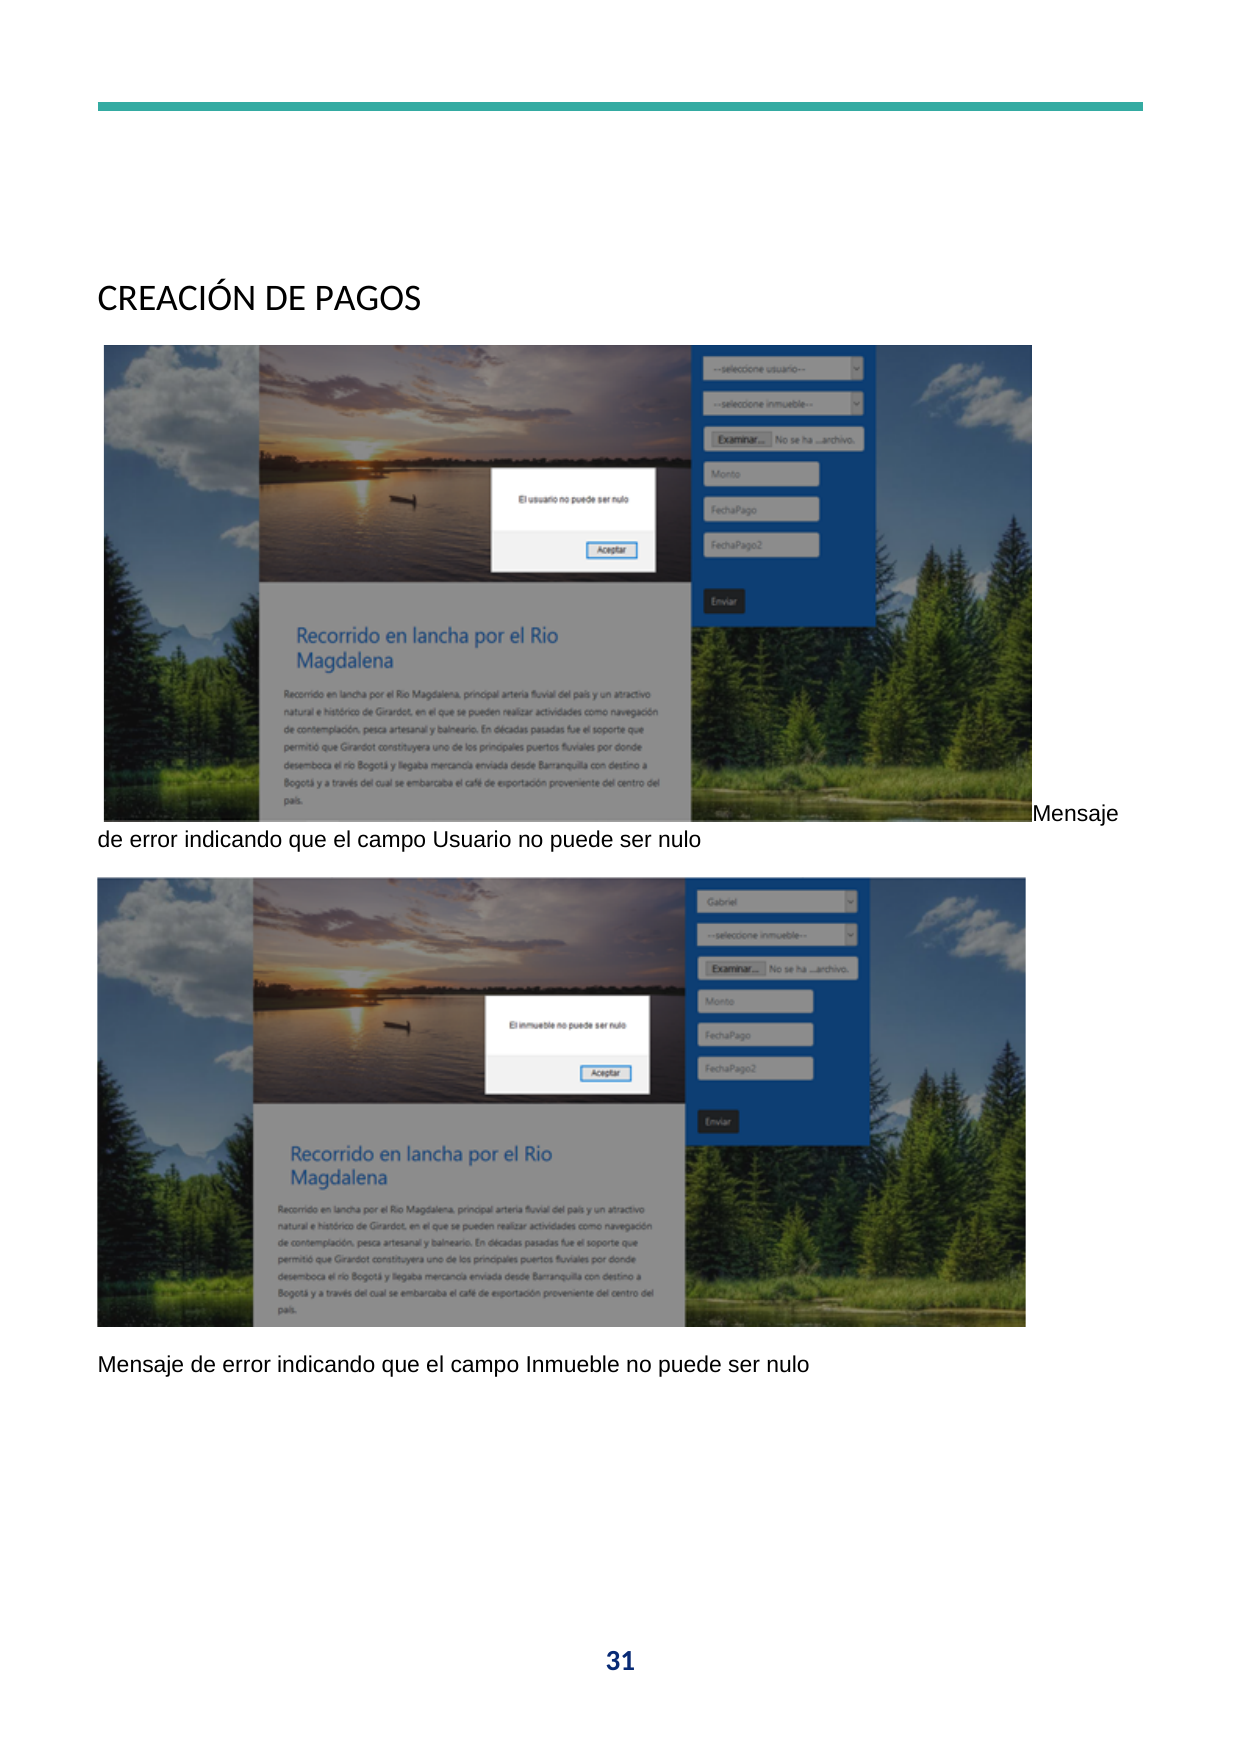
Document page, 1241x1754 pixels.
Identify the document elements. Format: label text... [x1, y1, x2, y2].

text Mensaje de error indicando que el campo Inmueble no puede ser nulo [97, 1351, 1143, 1378]
picture [97, 877, 1026, 1327]
subtitle CREACIÓN DE PAGOS [97, 274, 1143, 320]
picture [103, 345, 1032, 822]
